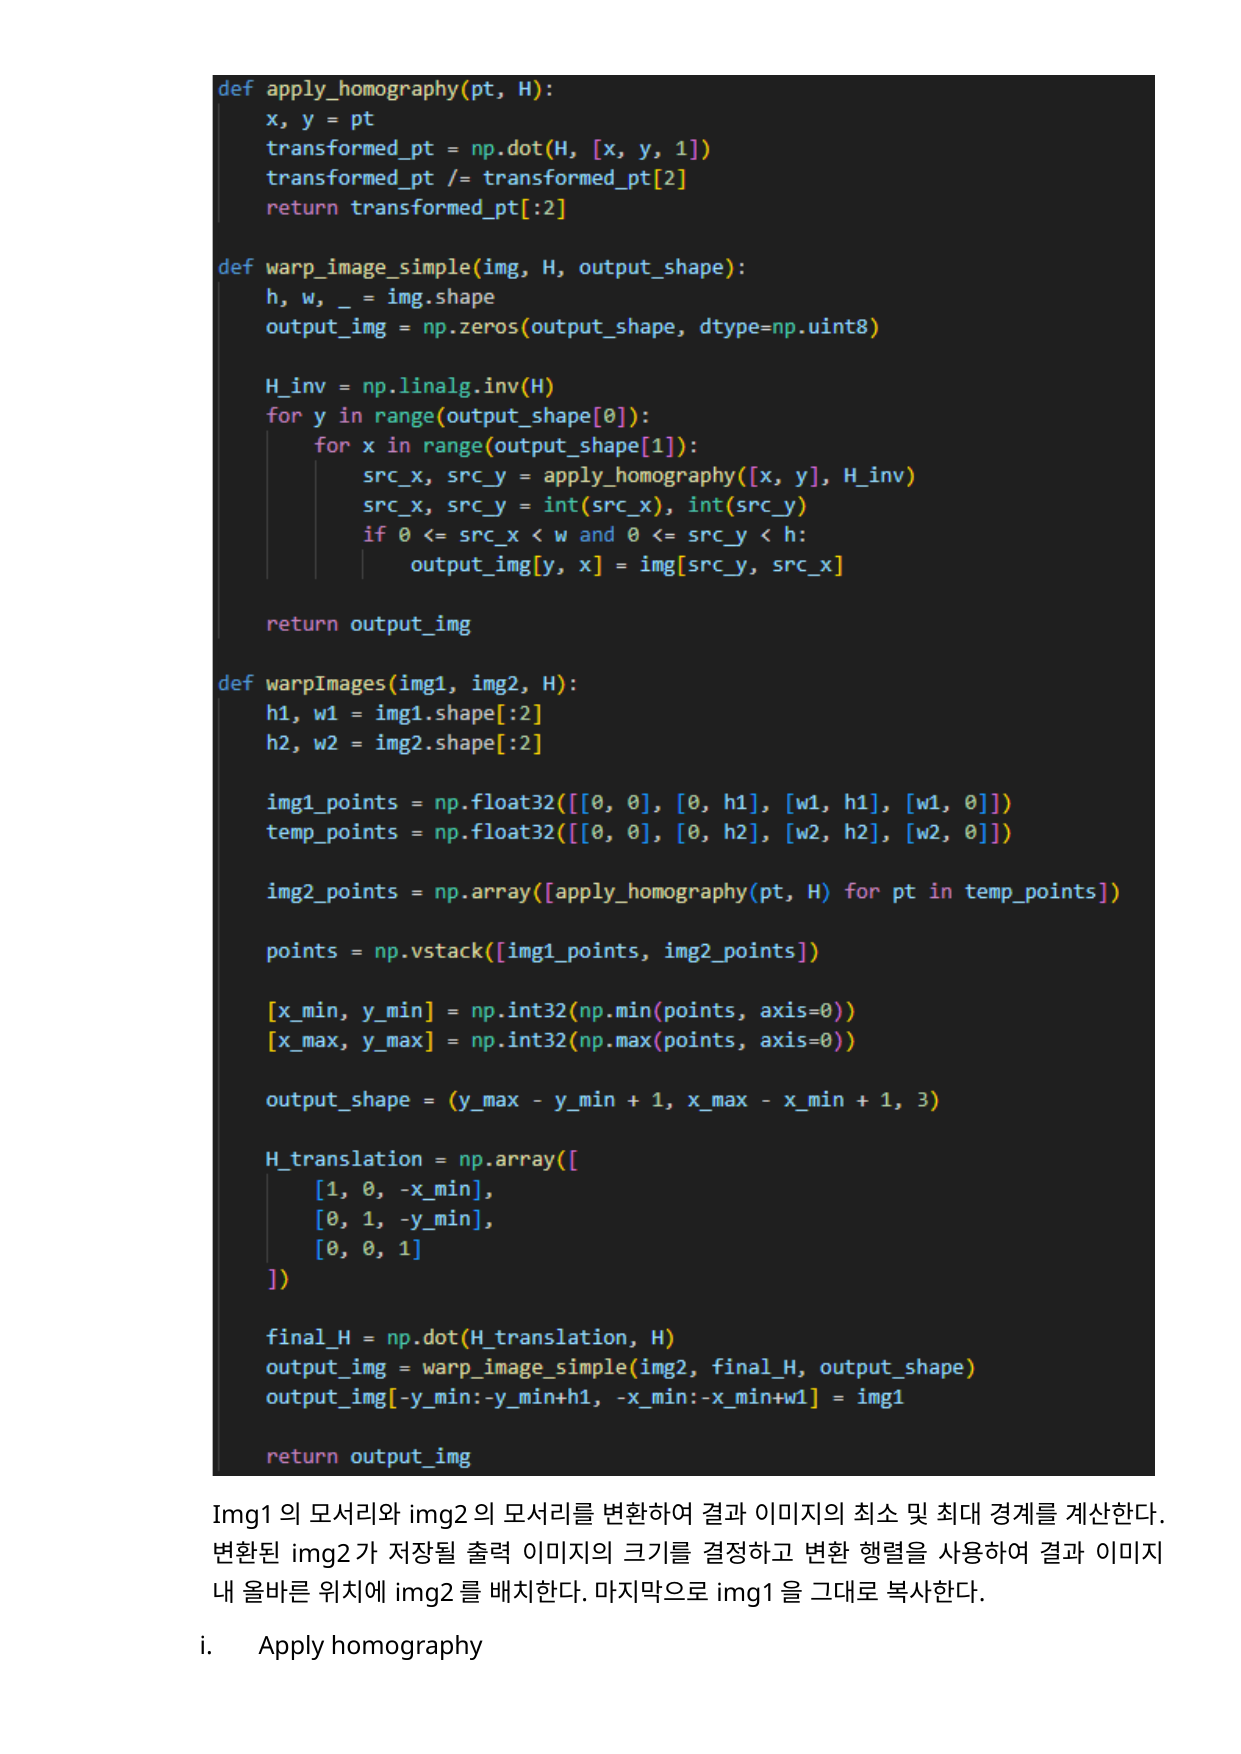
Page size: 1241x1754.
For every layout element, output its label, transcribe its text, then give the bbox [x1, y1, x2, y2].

picture [212, 75, 1155, 1476]
list Img1의 모서리와 img2의 모서리를 변환하여 결과 이미지의 최소 및 최대 경계를 계산한다. 변환된 img2가 저장될 출력 이미지의 크기를 결정하고 변환 행렬을 사용하여 결과 이미지 내 올바른 위치에 img2를 배치한다. 마지막으로 img1을 그대로 복사한다. [212, 1494, 1165, 1608]
list Apply homography [212, 1628, 1165, 1662]
